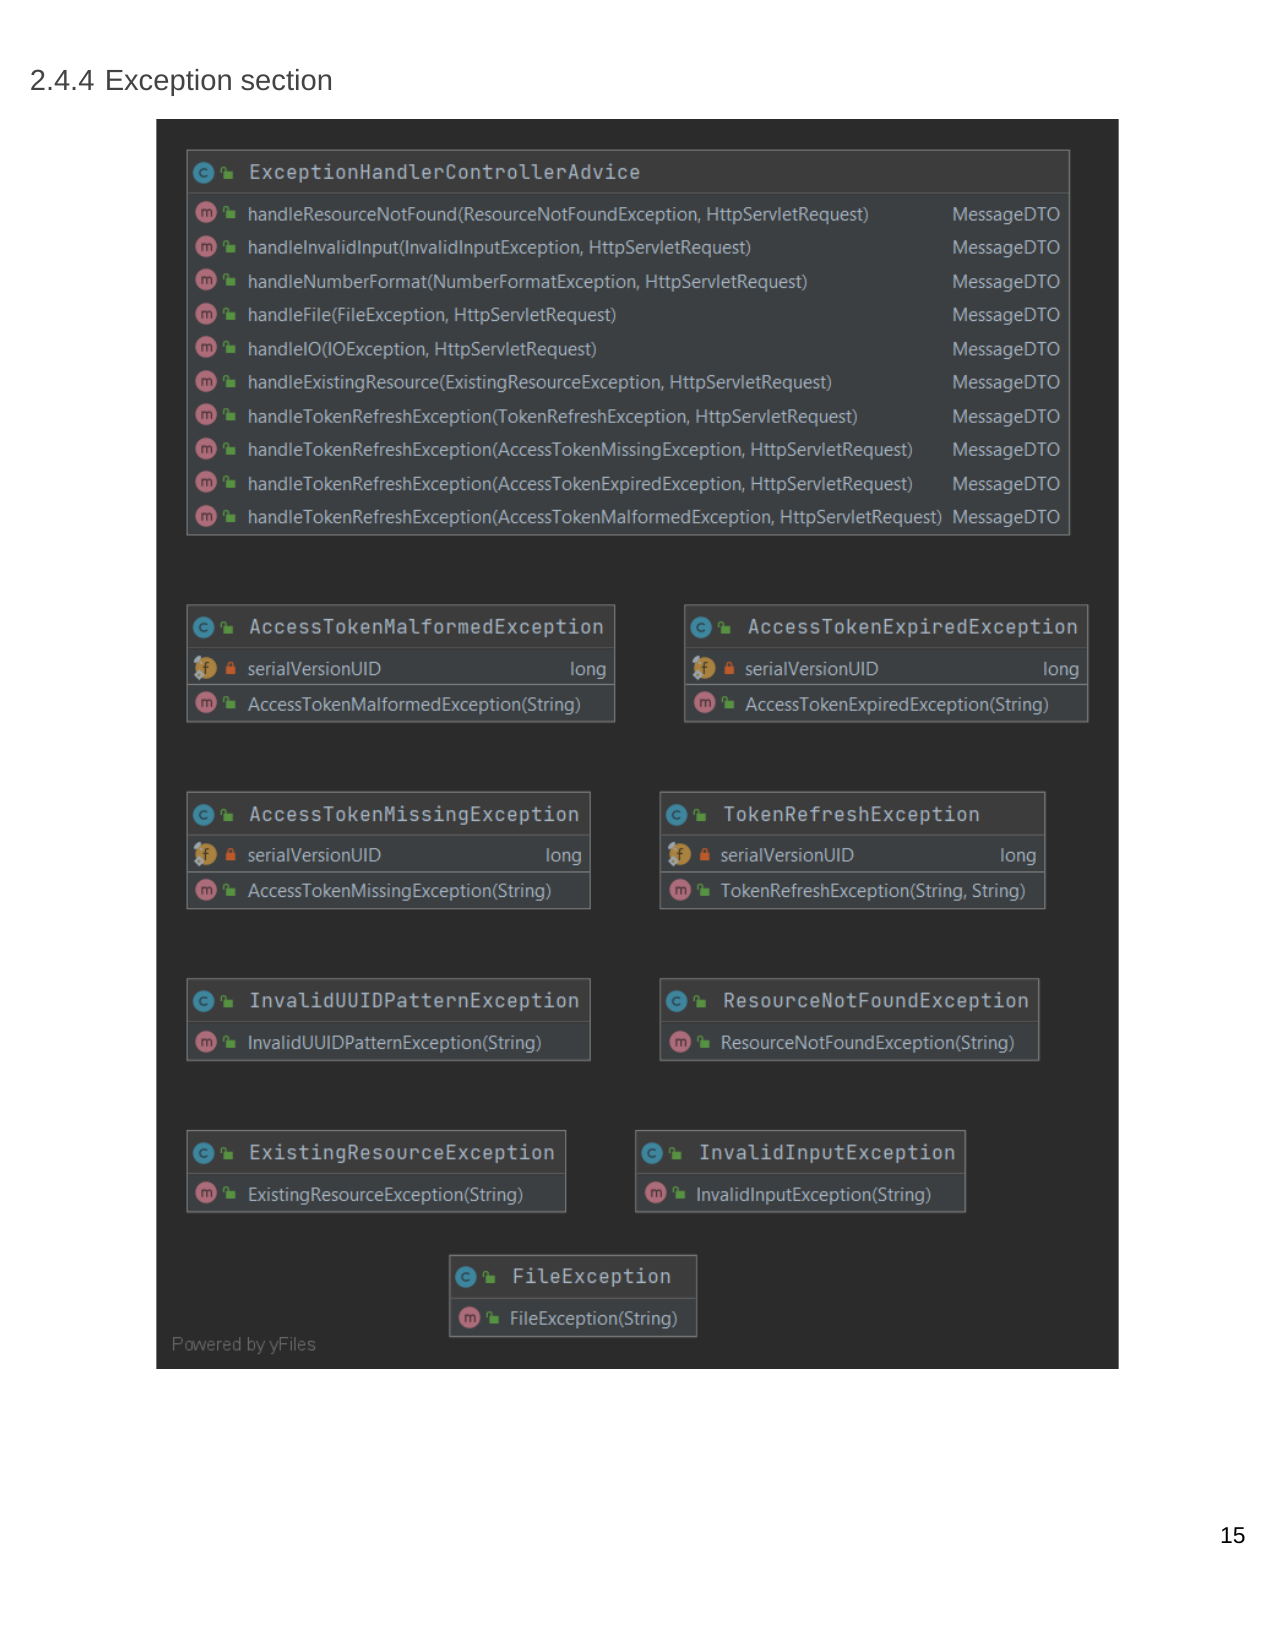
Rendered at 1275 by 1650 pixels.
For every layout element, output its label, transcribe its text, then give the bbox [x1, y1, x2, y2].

picture [156, 119, 1119, 1369]
subtitle 2.4.4 Exception section [29, 63, 1245, 96]
